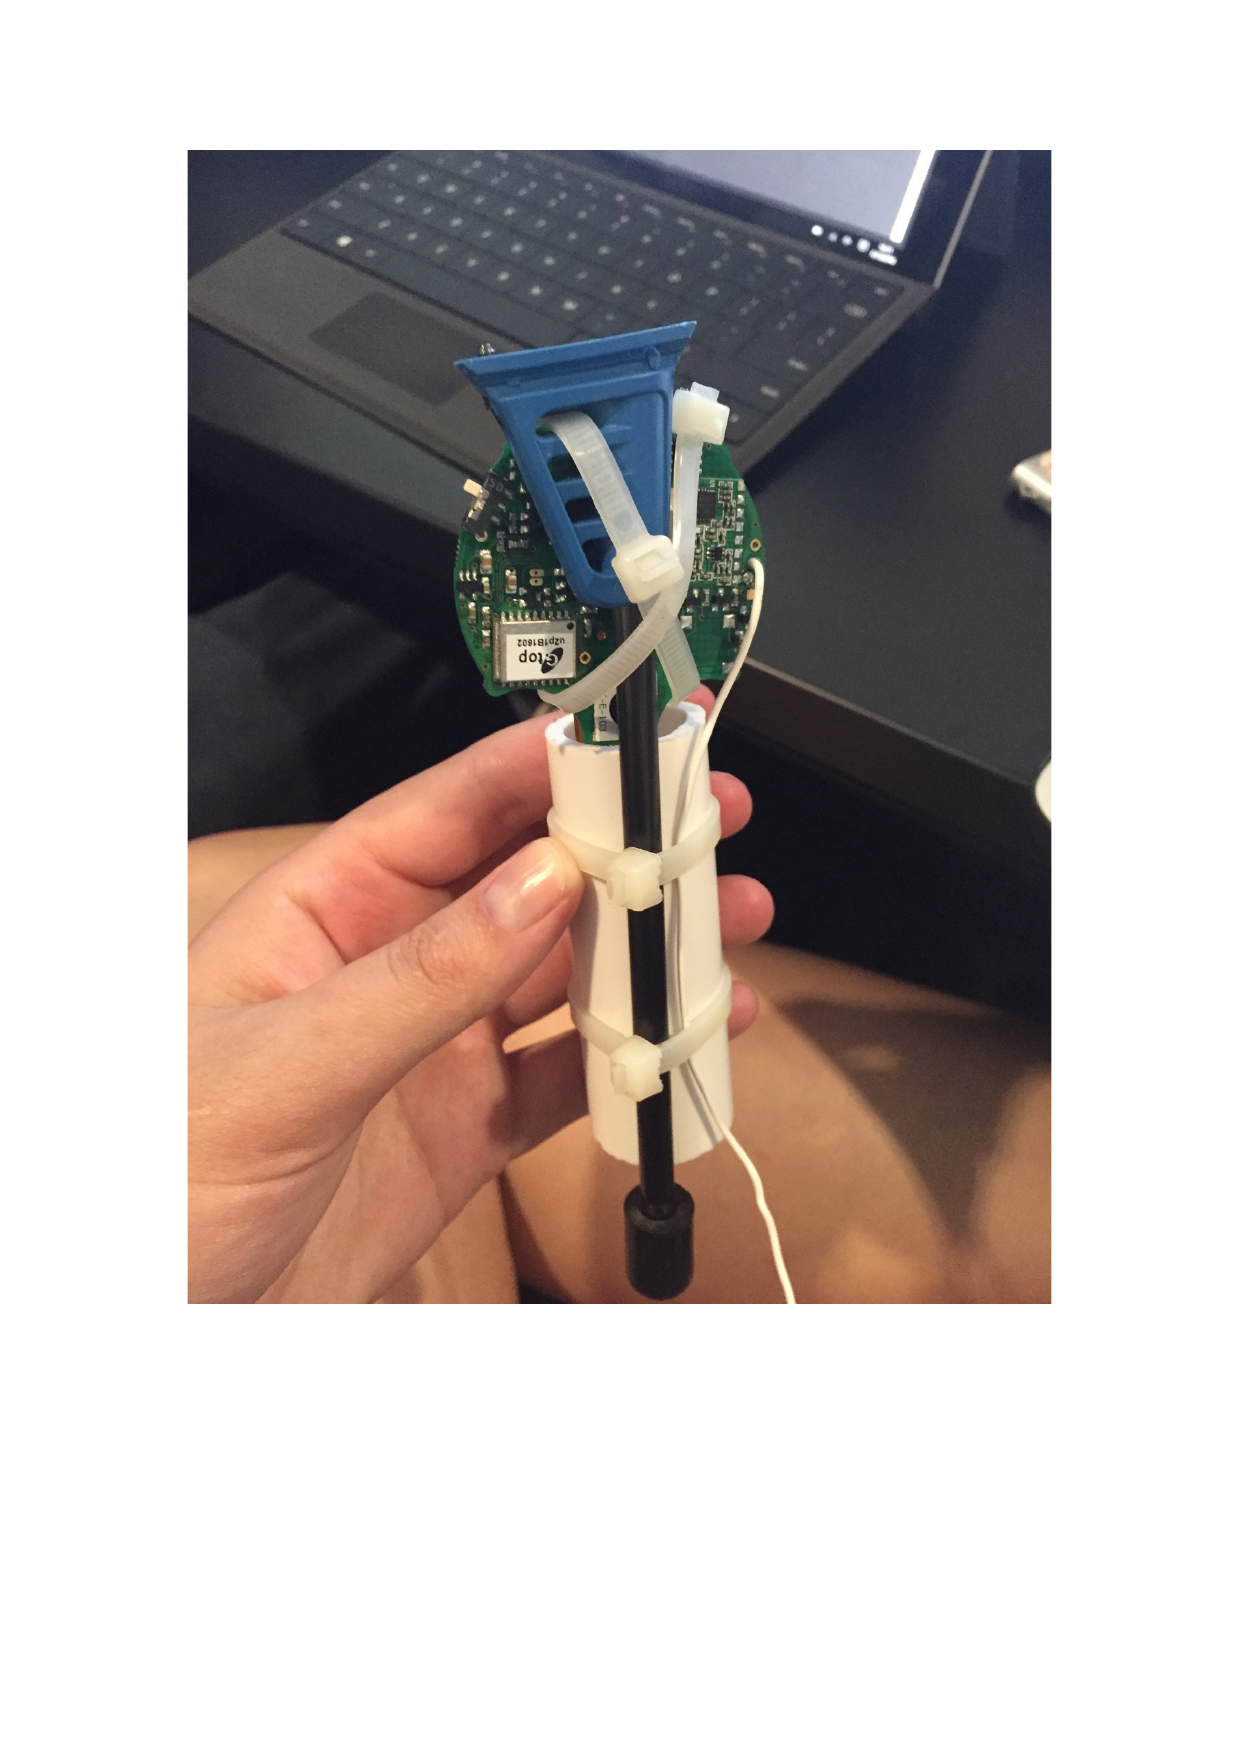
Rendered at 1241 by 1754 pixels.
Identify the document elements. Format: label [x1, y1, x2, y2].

picture [187, 150, 1052, 1304]
